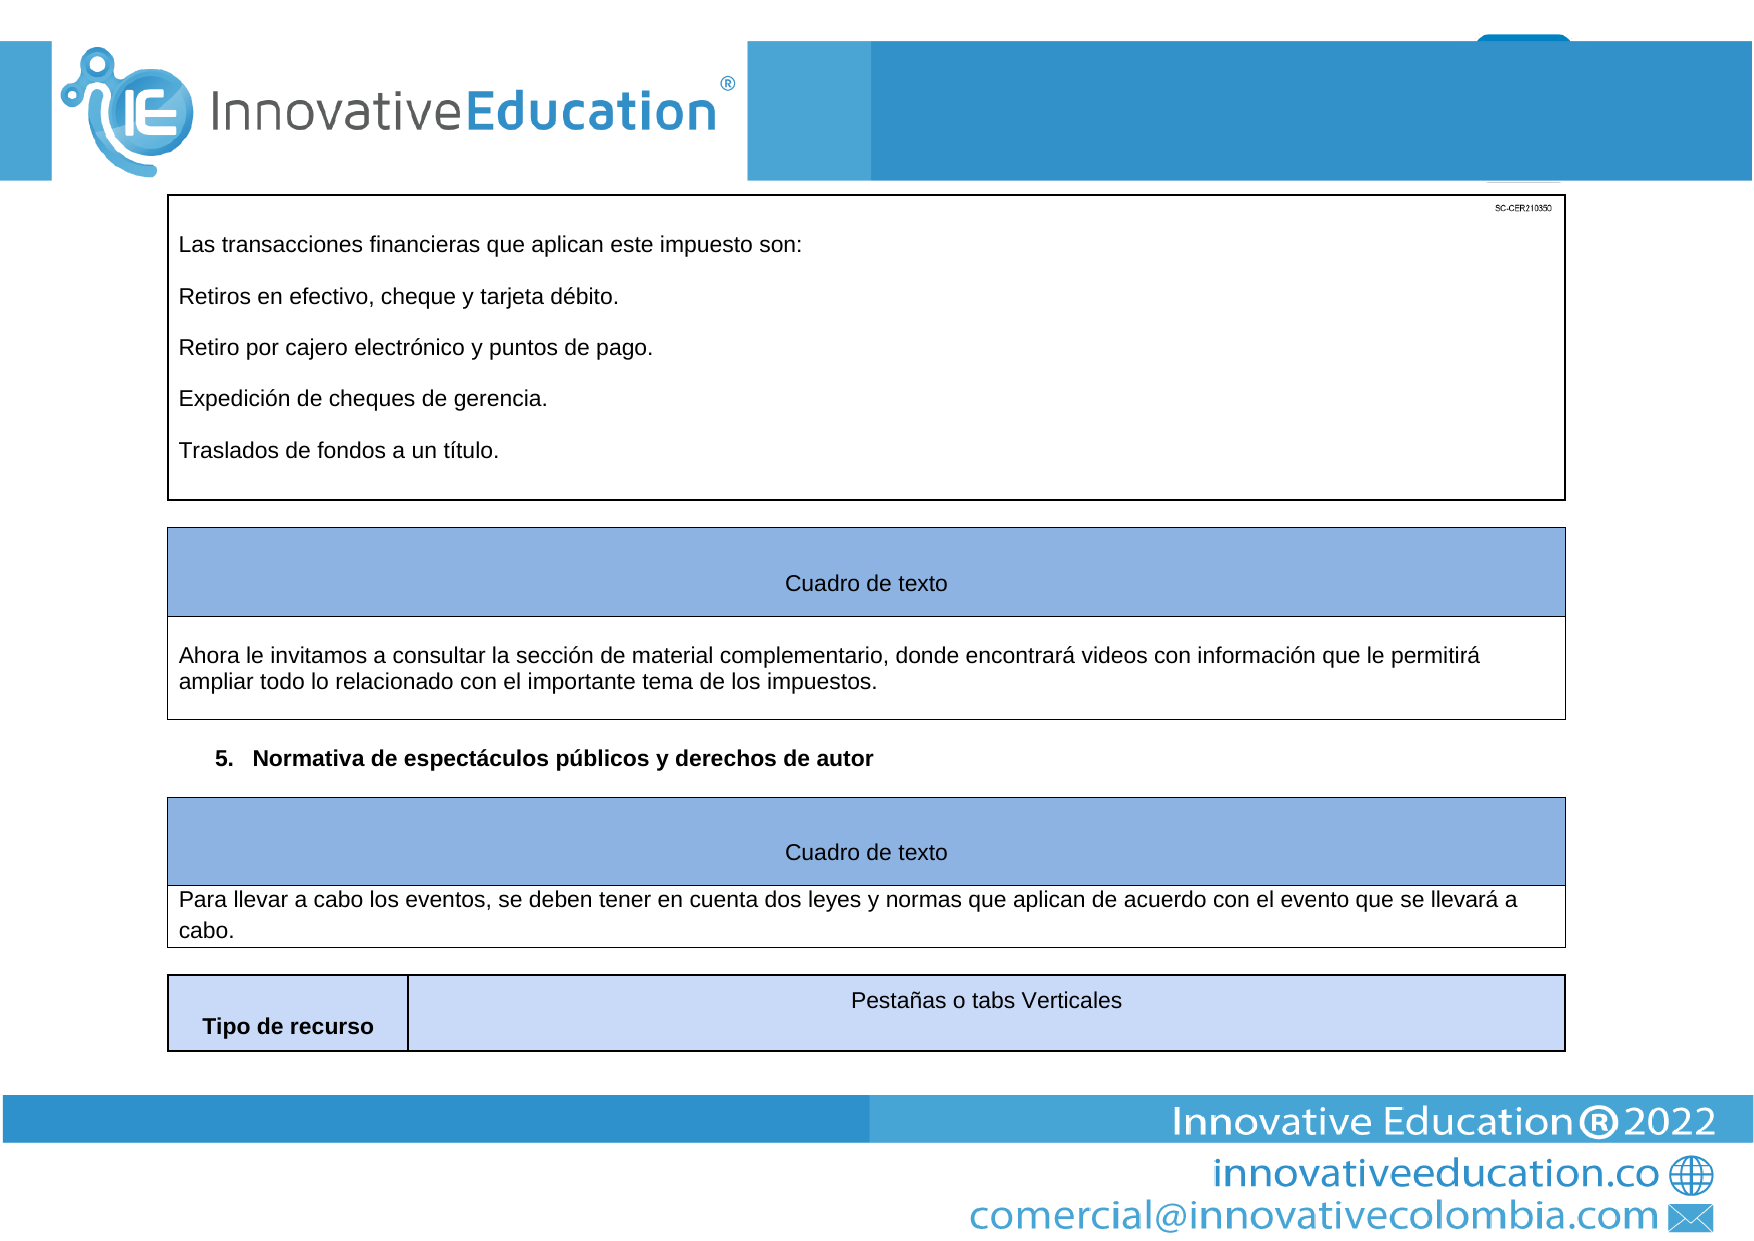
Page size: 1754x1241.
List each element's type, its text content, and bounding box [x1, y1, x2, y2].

table_header Cuadro de texto [168, 798, 1565, 885]
table_header Pestañas o tabs Verticales [409, 976, 1564, 1050]
picture [0, 28, 1752, 214]
picture [2, 1093, 1754, 1239]
table_header Cuadro de texto [168, 528, 1565, 616]
table_cell Ahora le invitamos a consultar la sección de material complementario, donde encontrará videos con información que le permitirá ampliar todo lo relacionado con el importante tema de los impuestos. [168, 617, 1565, 719]
table_cell Para llevar a cabo los eventos, se deben tener en cuenta dos leyes y normas que aplican de acuerdo con el evento que se llevará a cabo. [168, 886, 1565, 947]
text 5. Normativa de espectáculos públicos y derechos de autor [215, 745, 1577, 772]
table_header Tipo de recurso [169, 976, 407, 1050]
